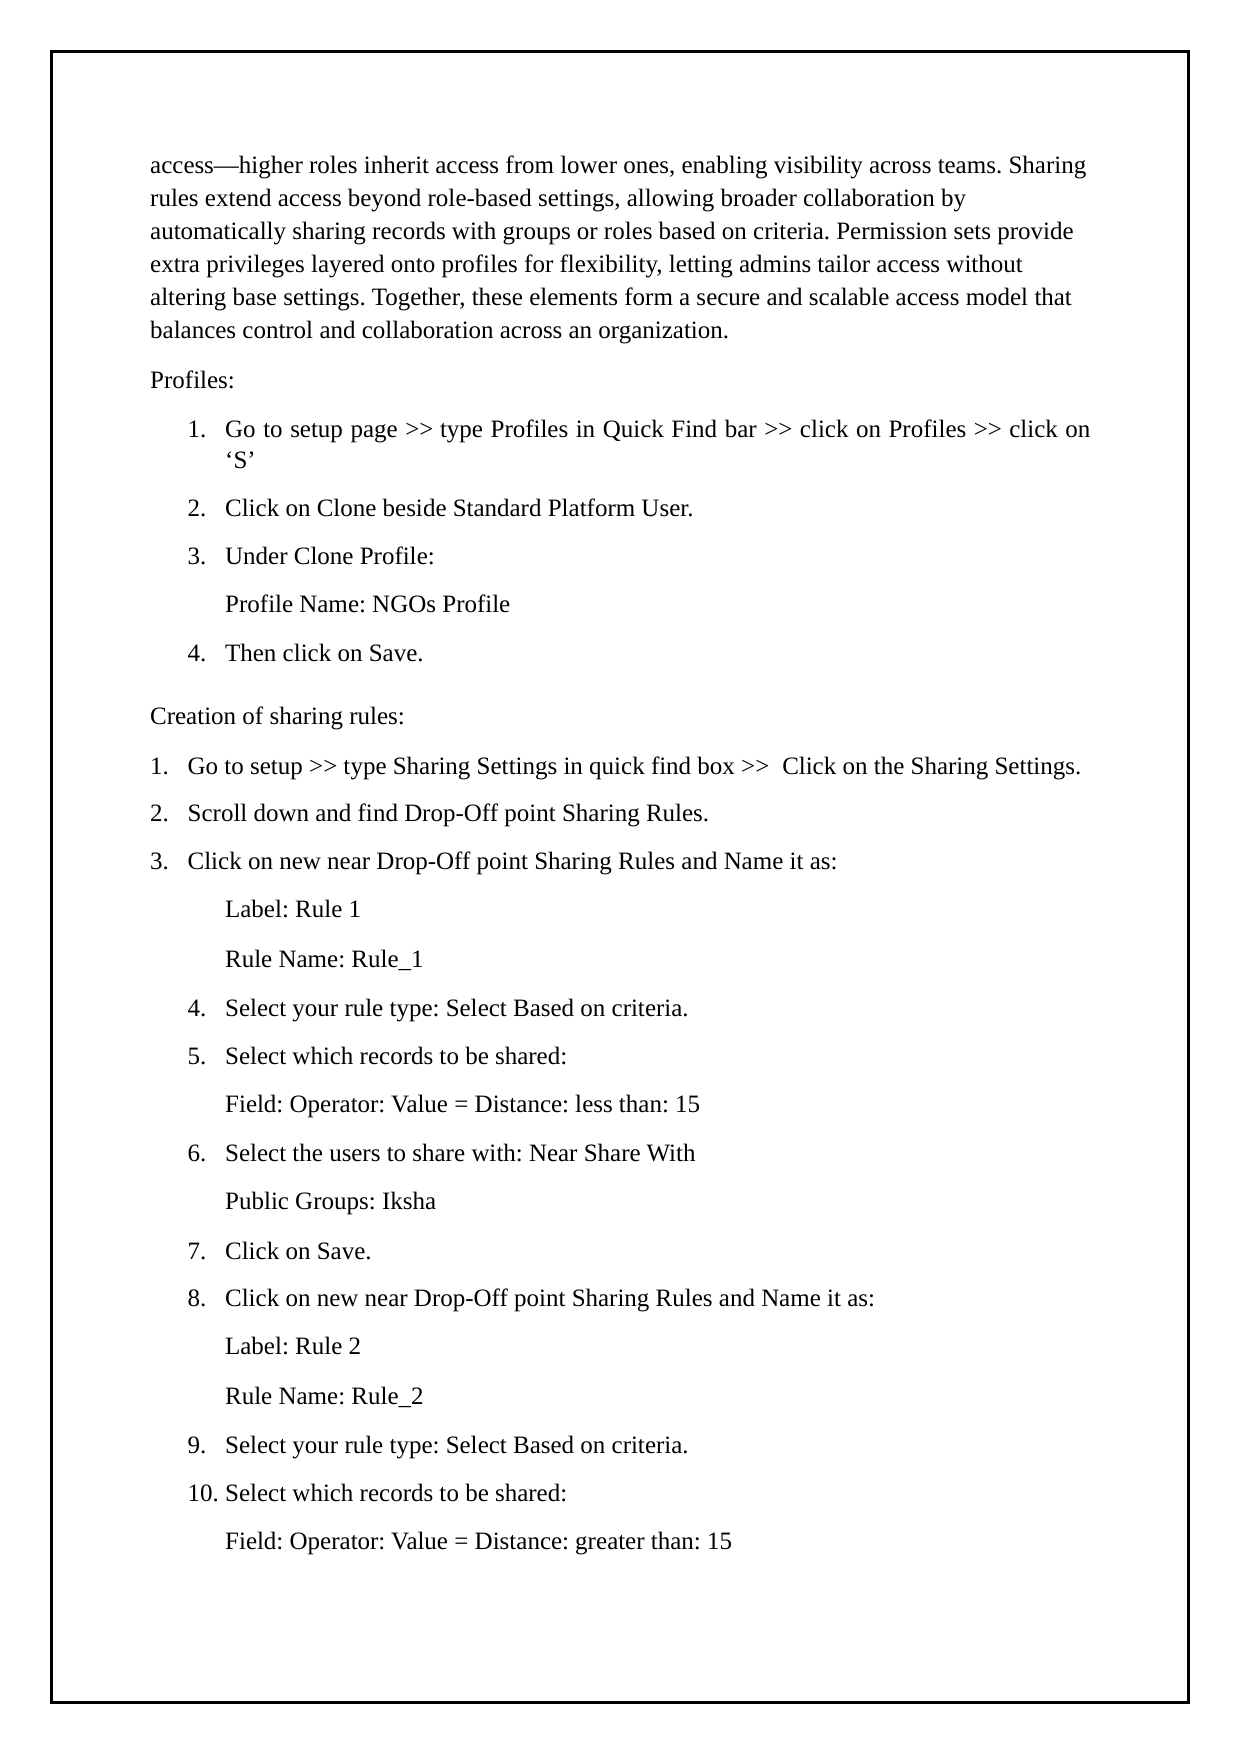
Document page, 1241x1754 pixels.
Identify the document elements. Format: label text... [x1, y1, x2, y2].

text Public Groups: Iksha [150, 1186, 1090, 1215]
list Click on new near Drop-Off point Sharing Rules and Name it as: [187, 1283, 1090, 1312]
list Go to setup page >> type Profiles in Quick Find bar >> click on Profiles >> click on ‘S’ [187, 414, 1090, 474]
list Go to setup >> type Sharing Settings in quick find box >> Click on the Sharing Settings. [150, 751, 1090, 779]
text Creation of sharing rules: [150, 701, 1090, 730]
text Label: Rule 2 [150, 1331, 1090, 1360]
list Select your rule type: Select Based on criteria. [187, 993, 1090, 1022]
list Click on Clone beside Standard Platform User. [187, 493, 1090, 522]
text Field: Operator: Value = Distance: greater than: 15 [150, 1526, 1090, 1555]
list Under Clone Profile: [187, 541, 1090, 570]
list Select which records to be shared: [187, 1478, 1090, 1507]
list Click on Save. [187, 1236, 1090, 1264]
text Profile Name: NGOs Profile [150, 589, 1090, 617]
list Then click on Save. [187, 638, 1090, 667]
list Select the users to share with: Near Share With [187, 1138, 1090, 1167]
text Field: Operator: Value = Distance: less than: 15 [150, 1089, 1090, 1117]
text Profiles: [150, 365, 1090, 393]
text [150, 150, 1090, 344]
list Select which records to be shared: [187, 1041, 1090, 1070]
list Select your rule type: Select Based on criteria. [187, 1431, 1090, 1459]
text Label: Rule 1 [150, 894, 1090, 923]
text Rule Name: Rule_1 [150, 944, 1090, 972]
list Click on new near Drop-Off point Sharing Rules and Name it as: [150, 846, 1090, 875]
list Scroll down and find Drop-Off point Sharing Rules. [150, 798, 1090, 827]
text Rule Name: Rule_2 [150, 1381, 1090, 1410]
